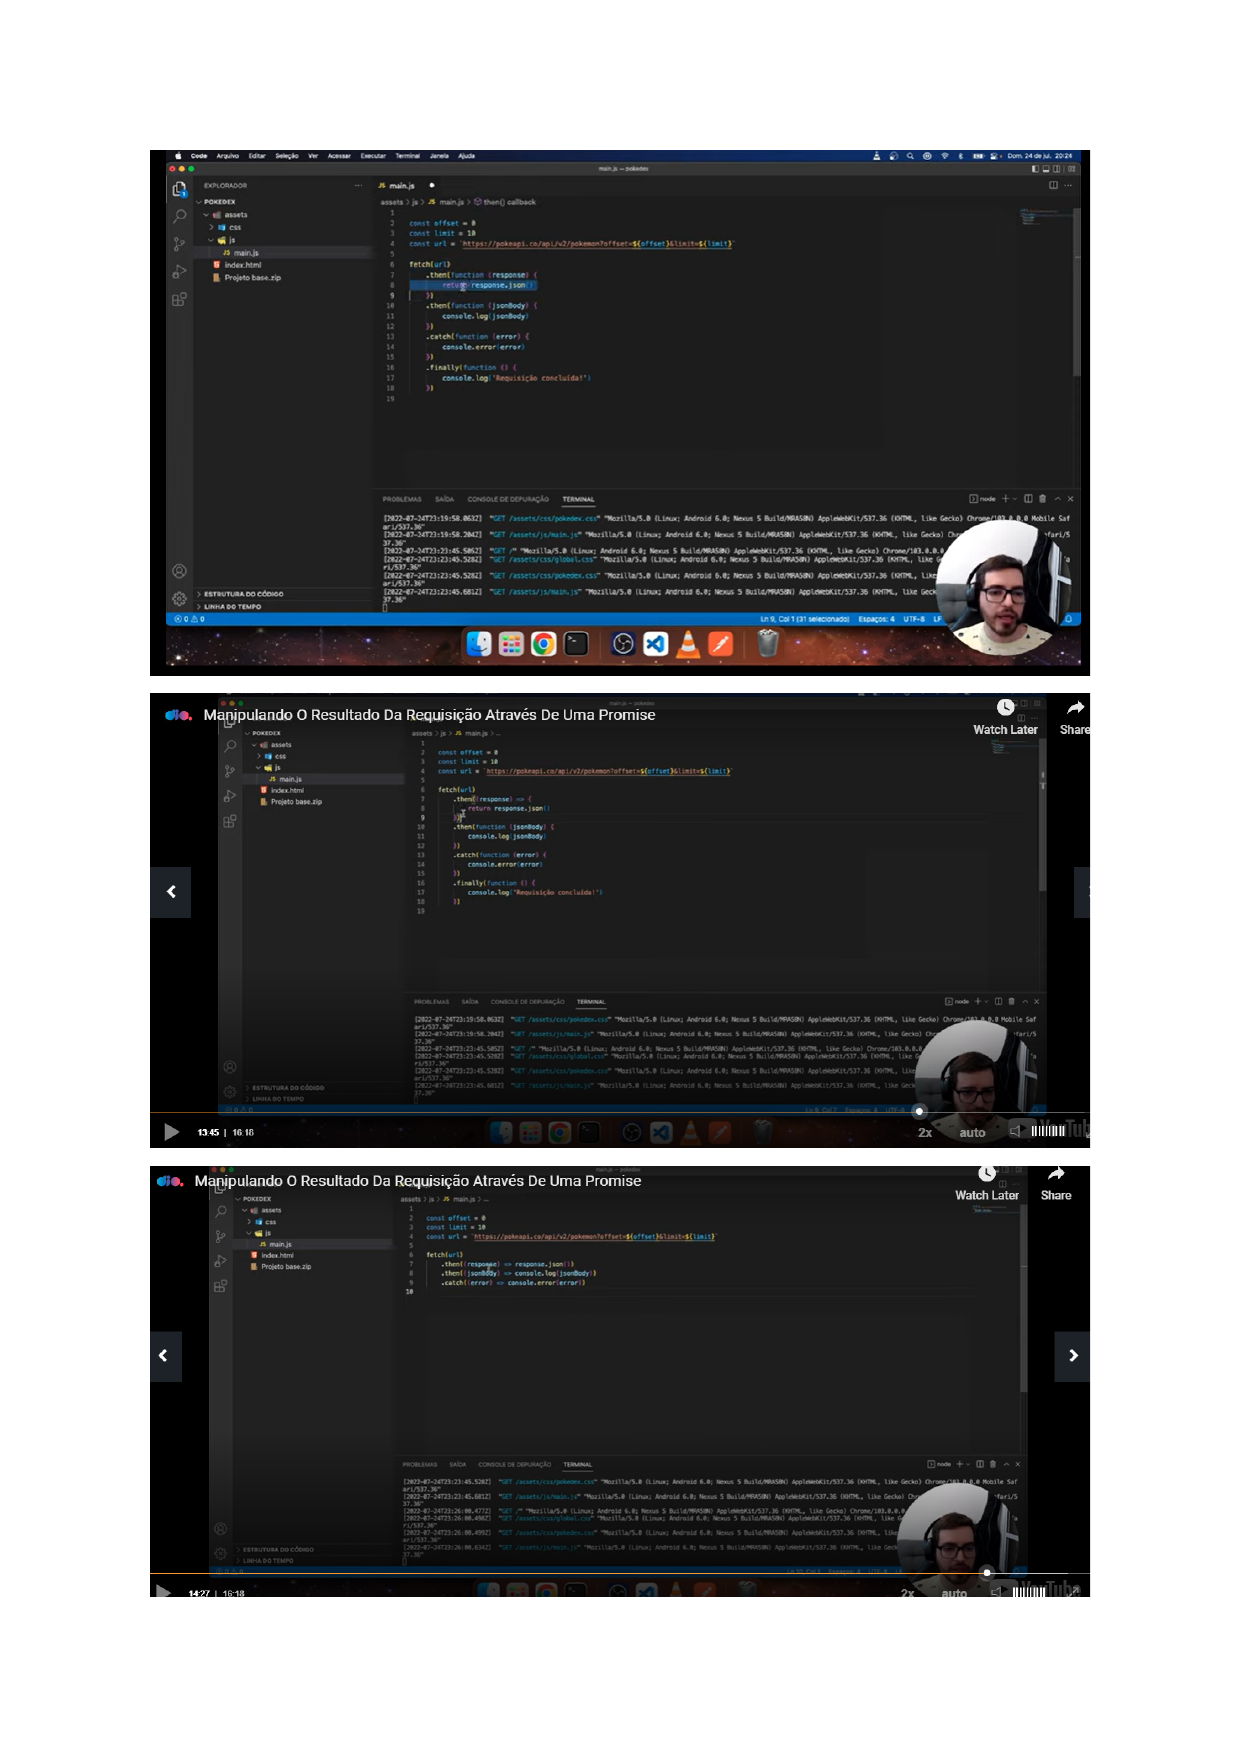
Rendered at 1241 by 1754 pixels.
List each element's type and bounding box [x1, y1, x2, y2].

picture [150, 150, 1091, 676]
picture [150, 693, 1091, 1148]
picture [150, 1166, 1091, 1597]
